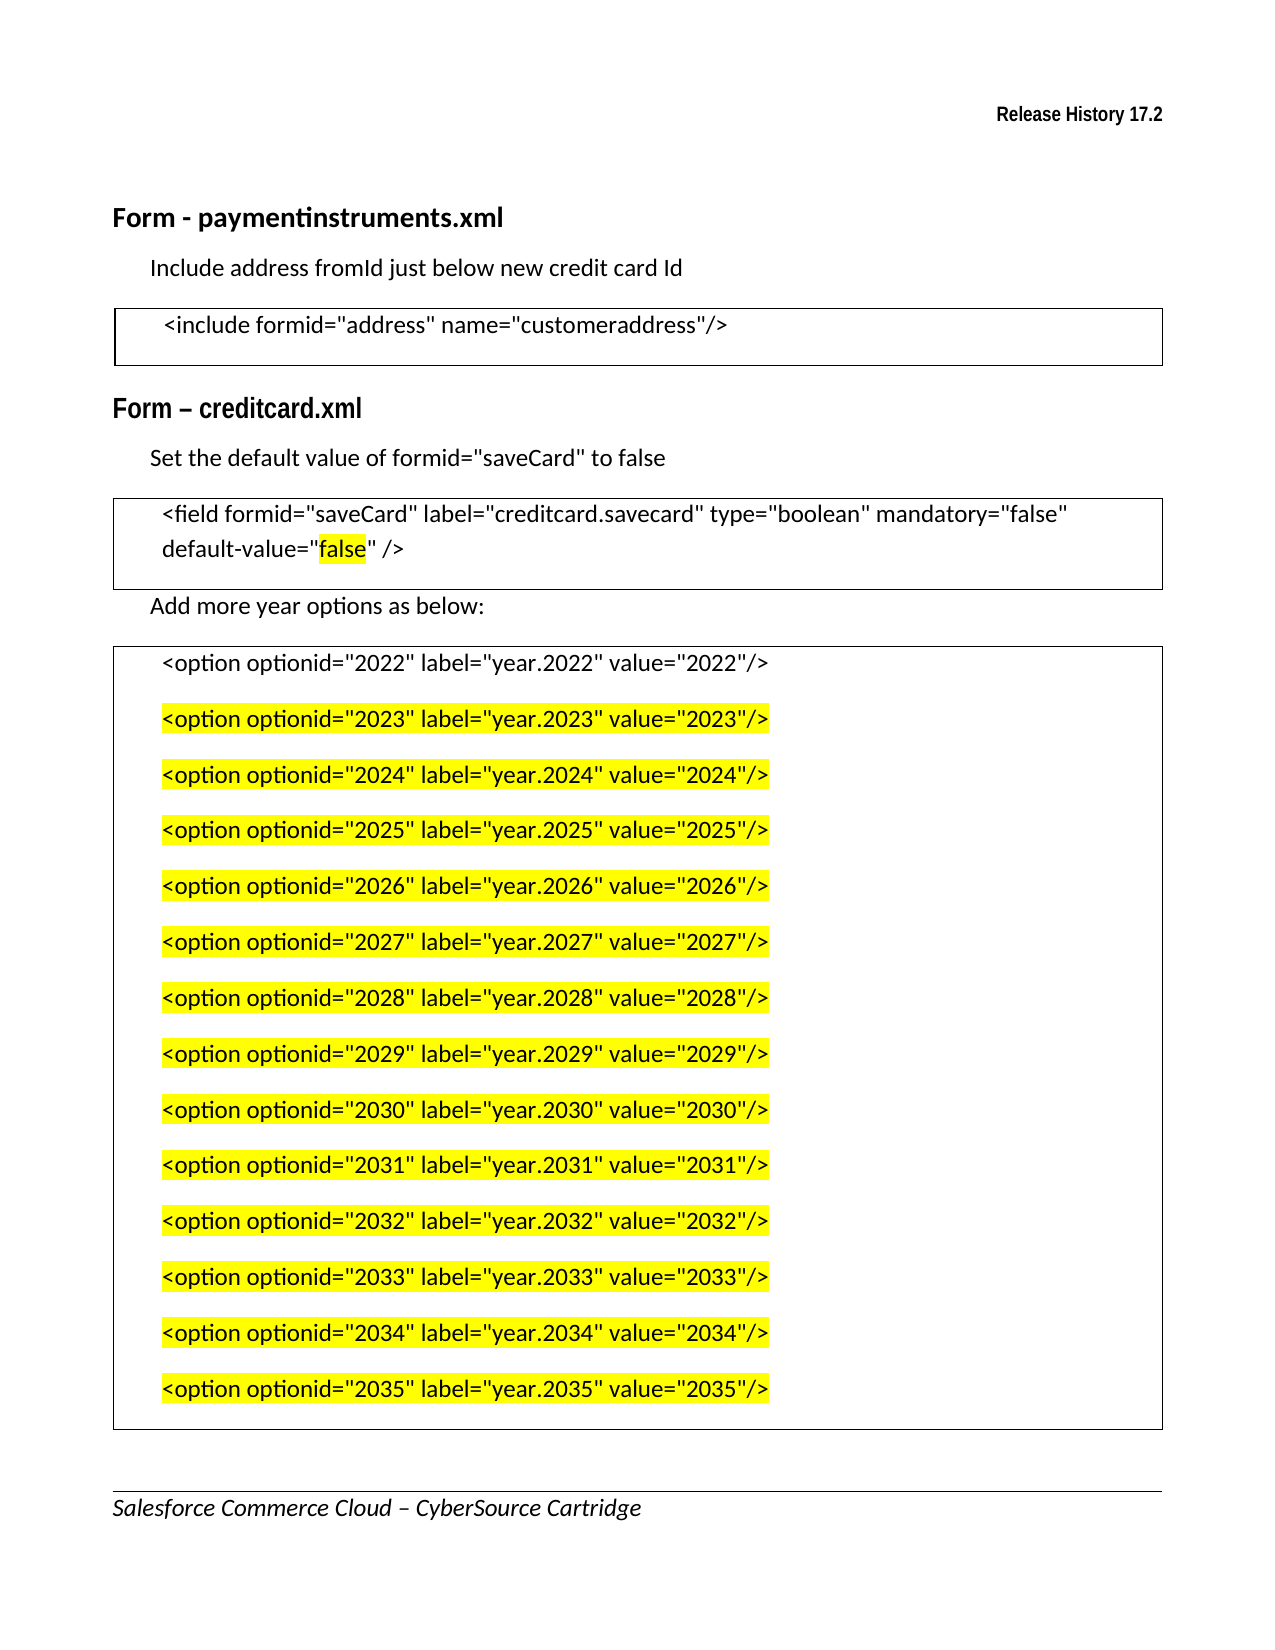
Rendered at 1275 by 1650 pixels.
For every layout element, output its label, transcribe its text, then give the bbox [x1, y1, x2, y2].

text Set the default value of formid="saveCard" to false [150, 442, 1162, 472]
subtitle Form - paymentinstruments.xml [112, 199, 1162, 234]
text Add more year options as below: [150, 590, 1162, 621]
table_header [114, 647, 1162, 1428]
table_header <include formid="address" name="customeraddress"/> [116, 309, 1162, 365]
text Include address fromId just below new credit card Id [150, 252, 1162, 283]
table_header <field formid="saveCard" label="creditcard.savecard" type="boolean" mandatory="false" default-value="false" /> [114, 499, 1162, 589]
subtitle Form – creditcard.xml [112, 391, 1162, 424]
